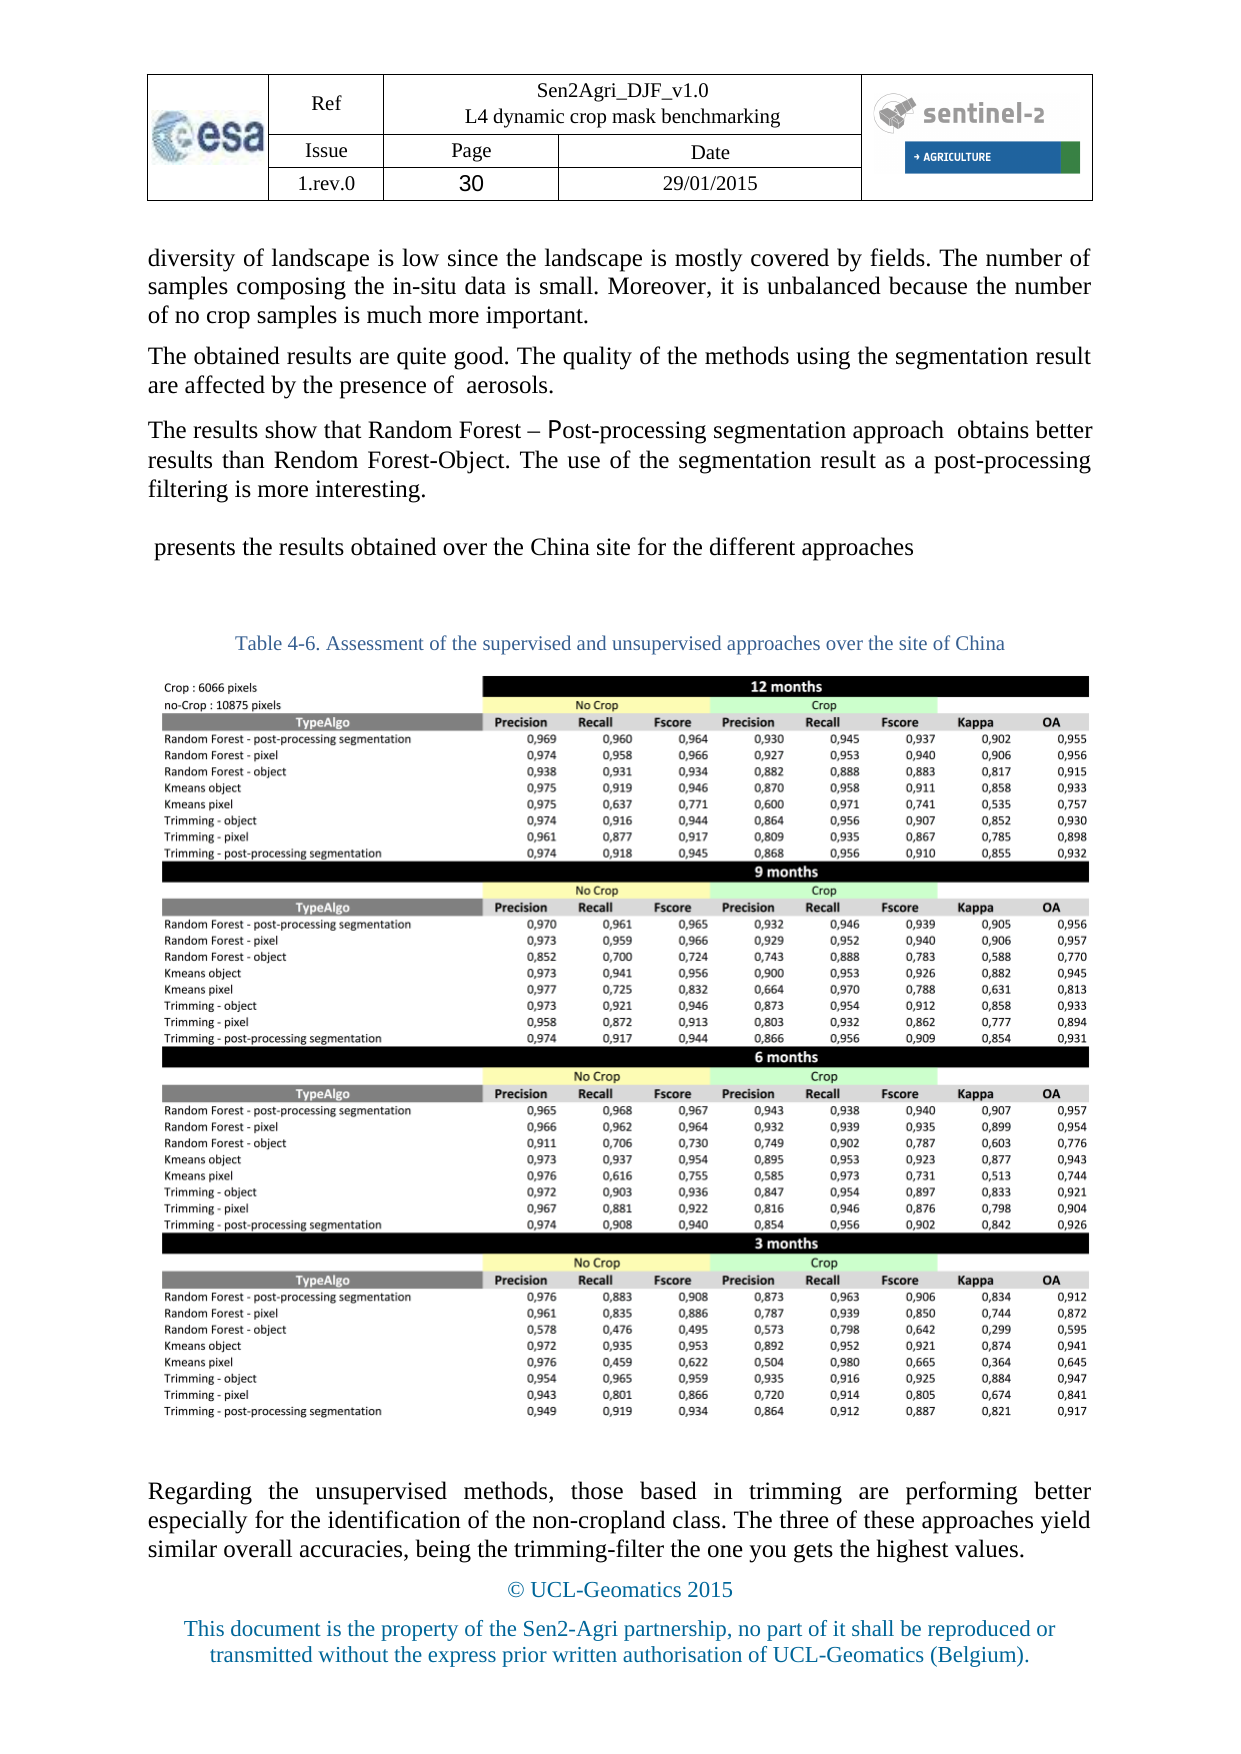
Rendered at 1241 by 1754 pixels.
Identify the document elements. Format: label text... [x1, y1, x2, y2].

text The results show that Random Forest – Post-processing segmentation approach obtains better results than Rendom Forest-Object. The use of the segmentation result as a post-processing filtering is more interesting. [148, 411, 1093, 503]
picture [151, 110, 265, 165]
picture [147, 667, 1093, 1423]
text Regarding the unsupervised methods, those based in trimming are performing better especially for the identification of the non-cropland class. The three of these approaches yield similar overall accuracies, being the trimming-filter the one you gets the highest values. [148, 1476, 1093, 1562]
text The obtained results are quite good. The quality of the methods using the segmentation result are affected by the presence of aerosols. [148, 341, 1093, 399]
picture [873, 93, 1080, 174]
picture [508, 1582, 523, 1597]
picture [564, 1651, 570, 1658]
